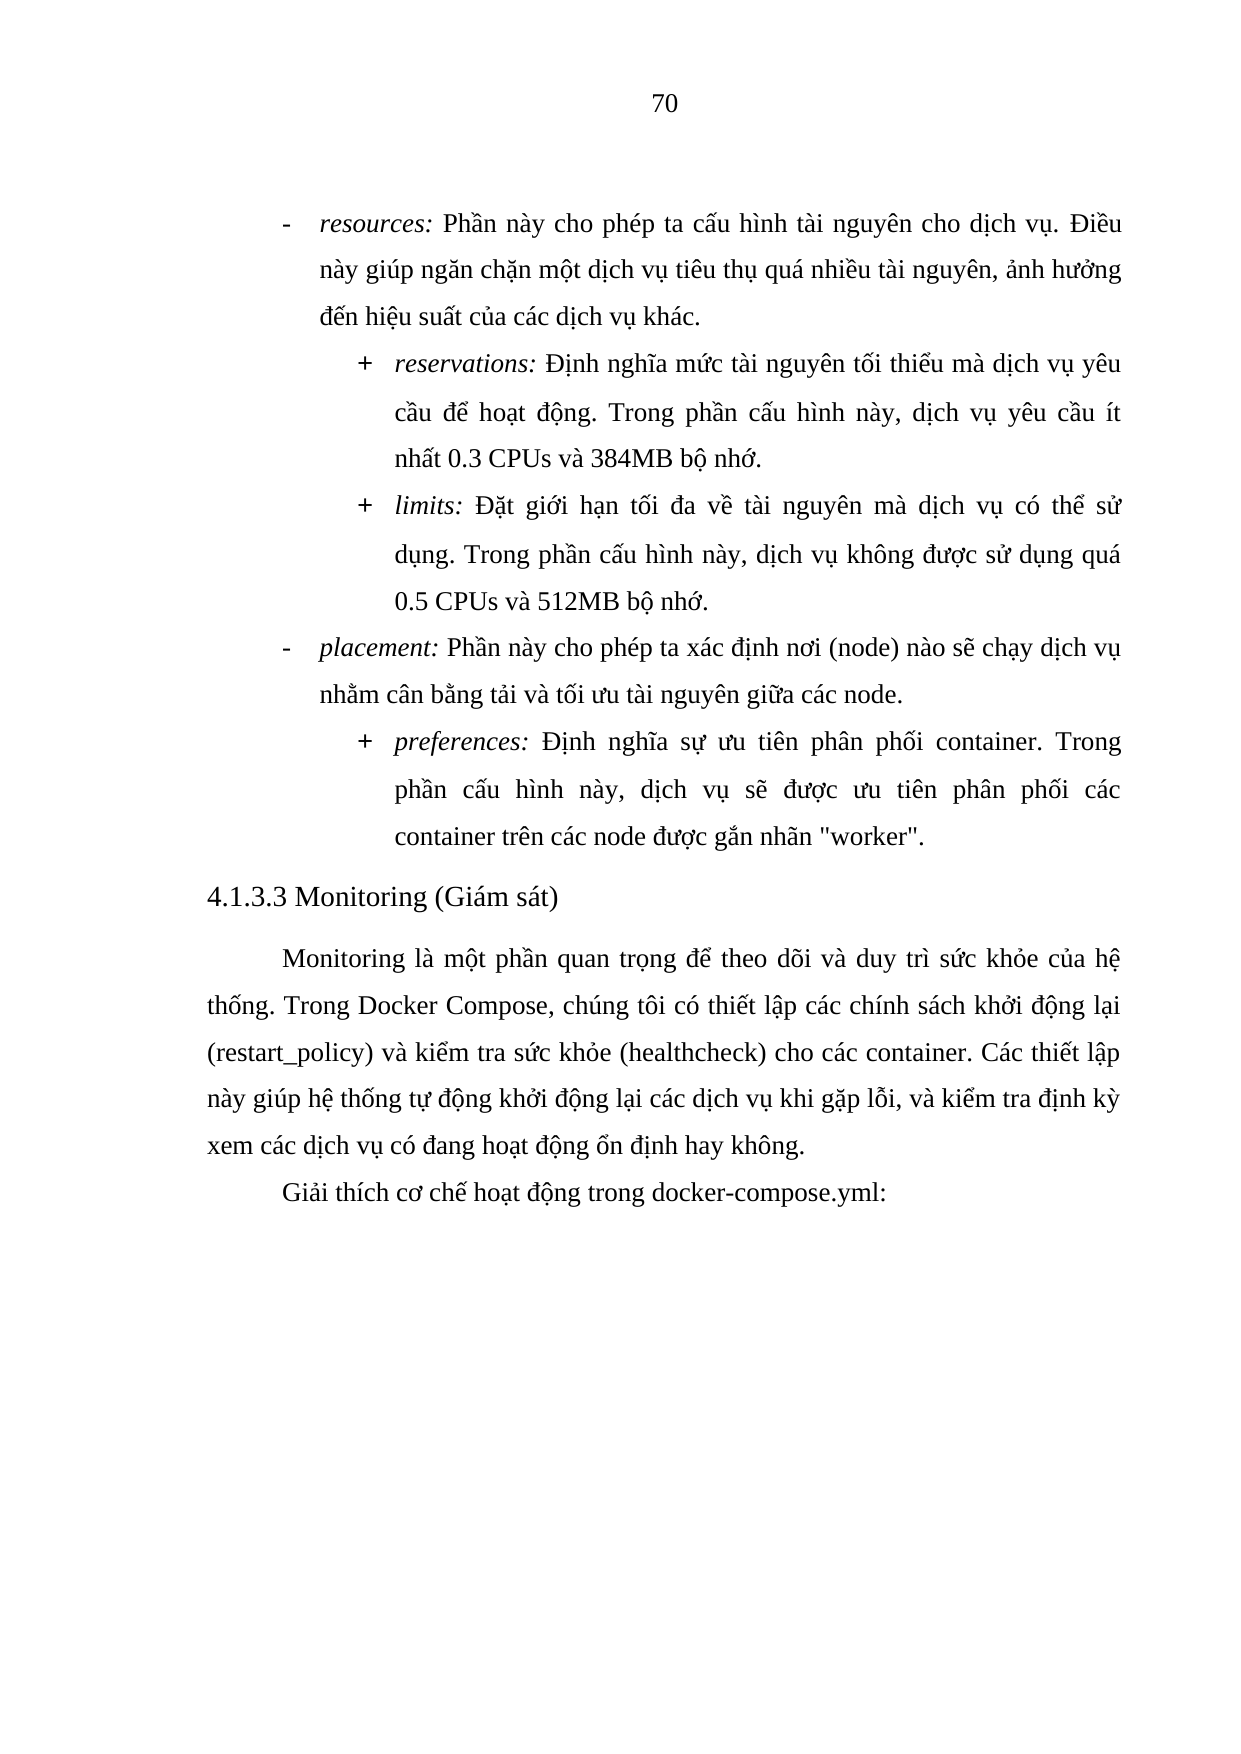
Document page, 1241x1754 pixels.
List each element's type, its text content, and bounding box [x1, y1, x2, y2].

text Monitoring là một phần quan trọng để theo dõi và duy trì sức khỏe của hệ thống. Trong Docker Compose, chúng tôi có thiết lập các chính sách khởi động lại (restart_policy) và kiểm tra sức khỏe (healthcheck) cho các container. Các thiết lập này giúp hệ thống tự động khởi động lại các dịch vụ khi gặp lỗi, và kiểm tra định kỳ xem các dịch vụ có đang hoạt động ổn định hay không. [207, 942, 1122, 1160]
list preferences: Định nghĩa sự ưu tiên phân phối container. Trong phần cấu hình này, dịch vụ sẽ được ưu tiên phân phối các container trên các node được gắn nhãn "worker". [357, 725, 1122, 851]
list limits: Đặt giới hạn tối đa về tài nguyên mà dịch vụ có thể sử dụng. Trong phần cấu hình này, dịch vụ không được sử dụng quá 0.5 CPUs và 512MB bộ nhớ. [357, 489, 1122, 616]
text Giải thích cơ chế hoạt động trong docker-compose.yml: [207, 1176, 1122, 1207]
list resources: Phần này cho phép ta cấu hình tài nguyên cho dịch vụ. Điều này giúp ngăn chặn một dịch vụ tiêu thụ quá nhiều tài nguyên, ảnh hưởng đến hiệu suất của các dịch vụ khác. [282, 207, 1122, 331]
subtitle Monitoring (Giám sát) [207, 879, 1122, 913]
list reservations: Định nghĩa mức tài nguyên tối thiểu mà dịch vụ yêu cầu để hoạt động. Trong phần cấu hình này, dịch vụ yêu cầu ít nhất 0.3 CPUs và 384MB bộ nhớ. [357, 347, 1122, 473]
list placement: Phần này cho phép ta xác định nơi (node) nào sẽ chạy dịch vụ nhằm cân bằng tải và tối ưu tài nguyên giữa các node. [282, 631, 1122, 709]
